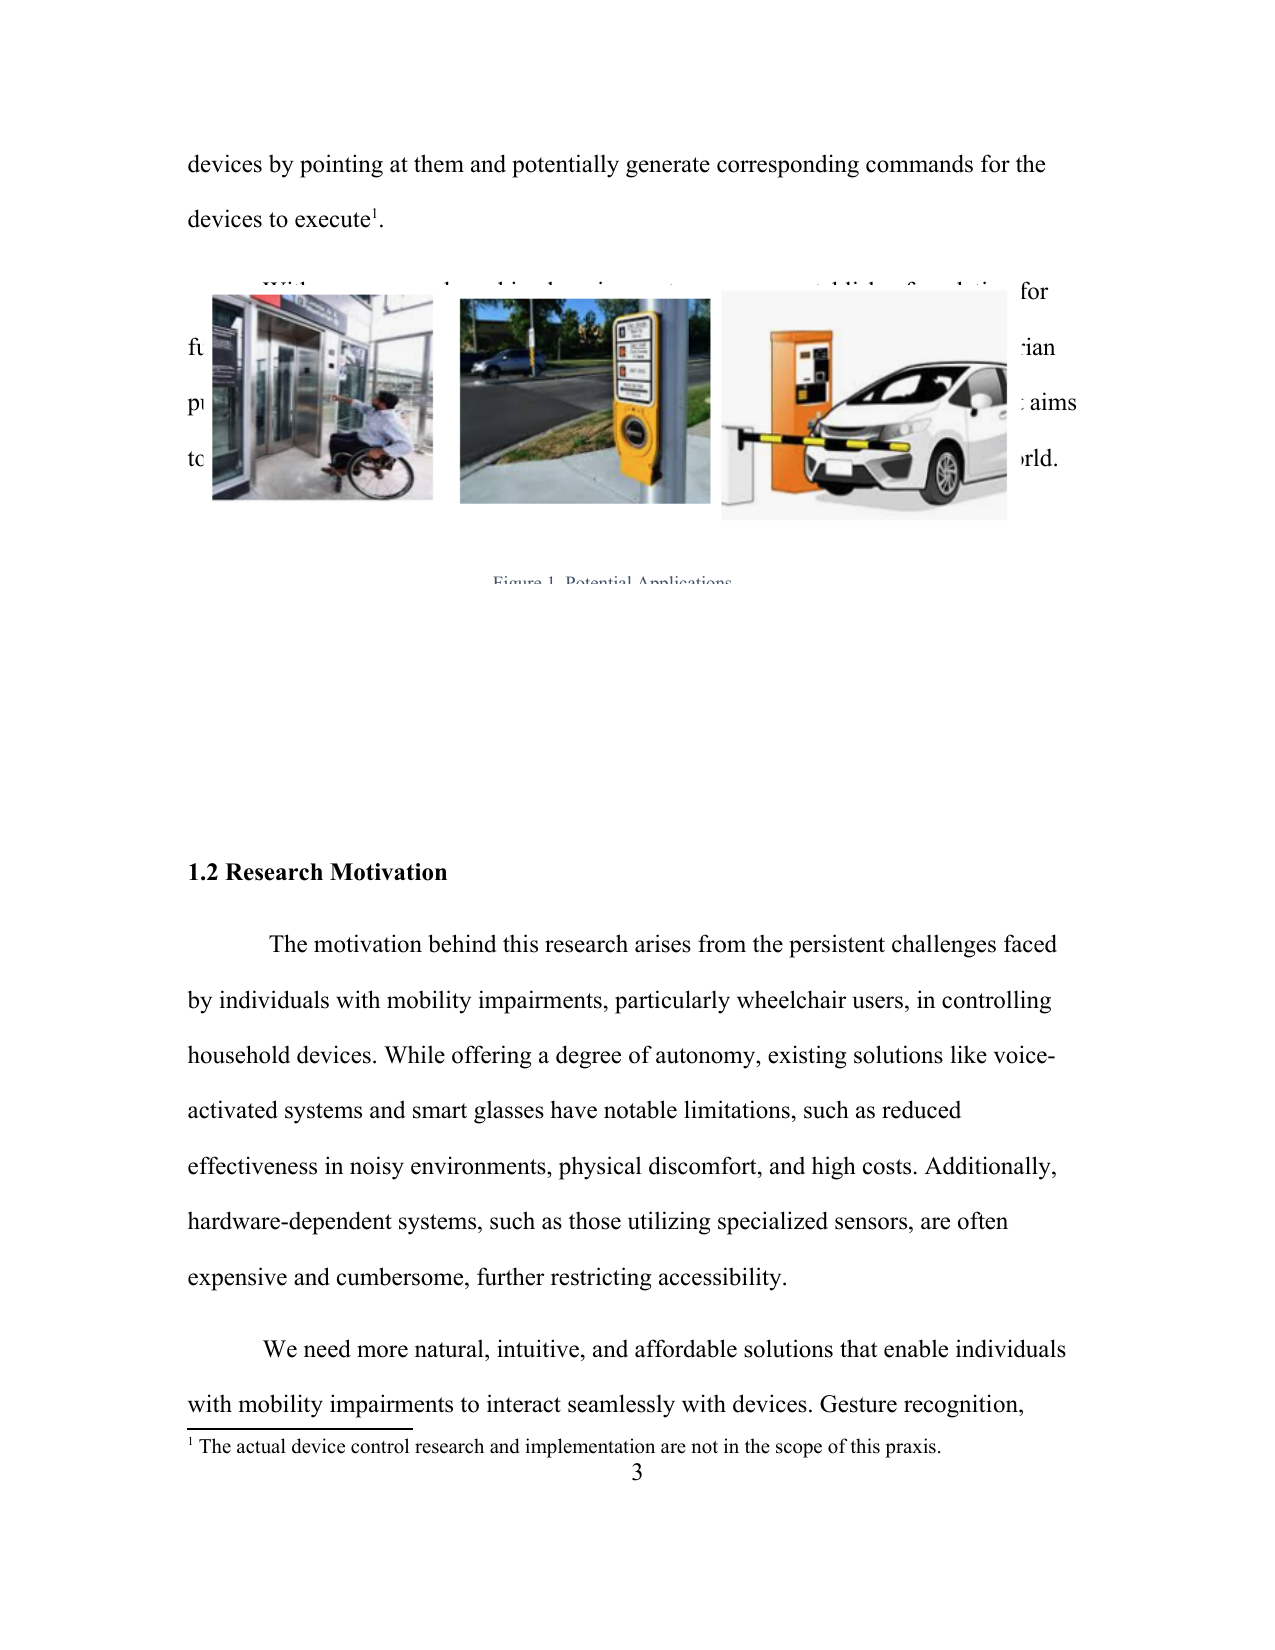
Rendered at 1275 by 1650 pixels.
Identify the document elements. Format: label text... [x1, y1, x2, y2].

picture [203, 285, 1022, 542]
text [187, 1335, 1087, 1418]
subtitle 1.2 Research Motivation [187, 858, 1087, 886]
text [187, 150, 1087, 233]
text The motivation behind this research arises from the persistent challenges faced by individuals with mobility impairments, particularly wheelchair users, in controlling household devices. While offering a degree of autonomy, existing solutions like voice-activated systems and smart glasses have notable limitations, such as reduced effectiveness in noisy environments, physical discomfort, and high costs. Additionally, hardware-dependent systems, such as those utilizing specialized sensors, are often expensive and cumbersome, further restricting accessibility. [187, 930, 1087, 1291]
